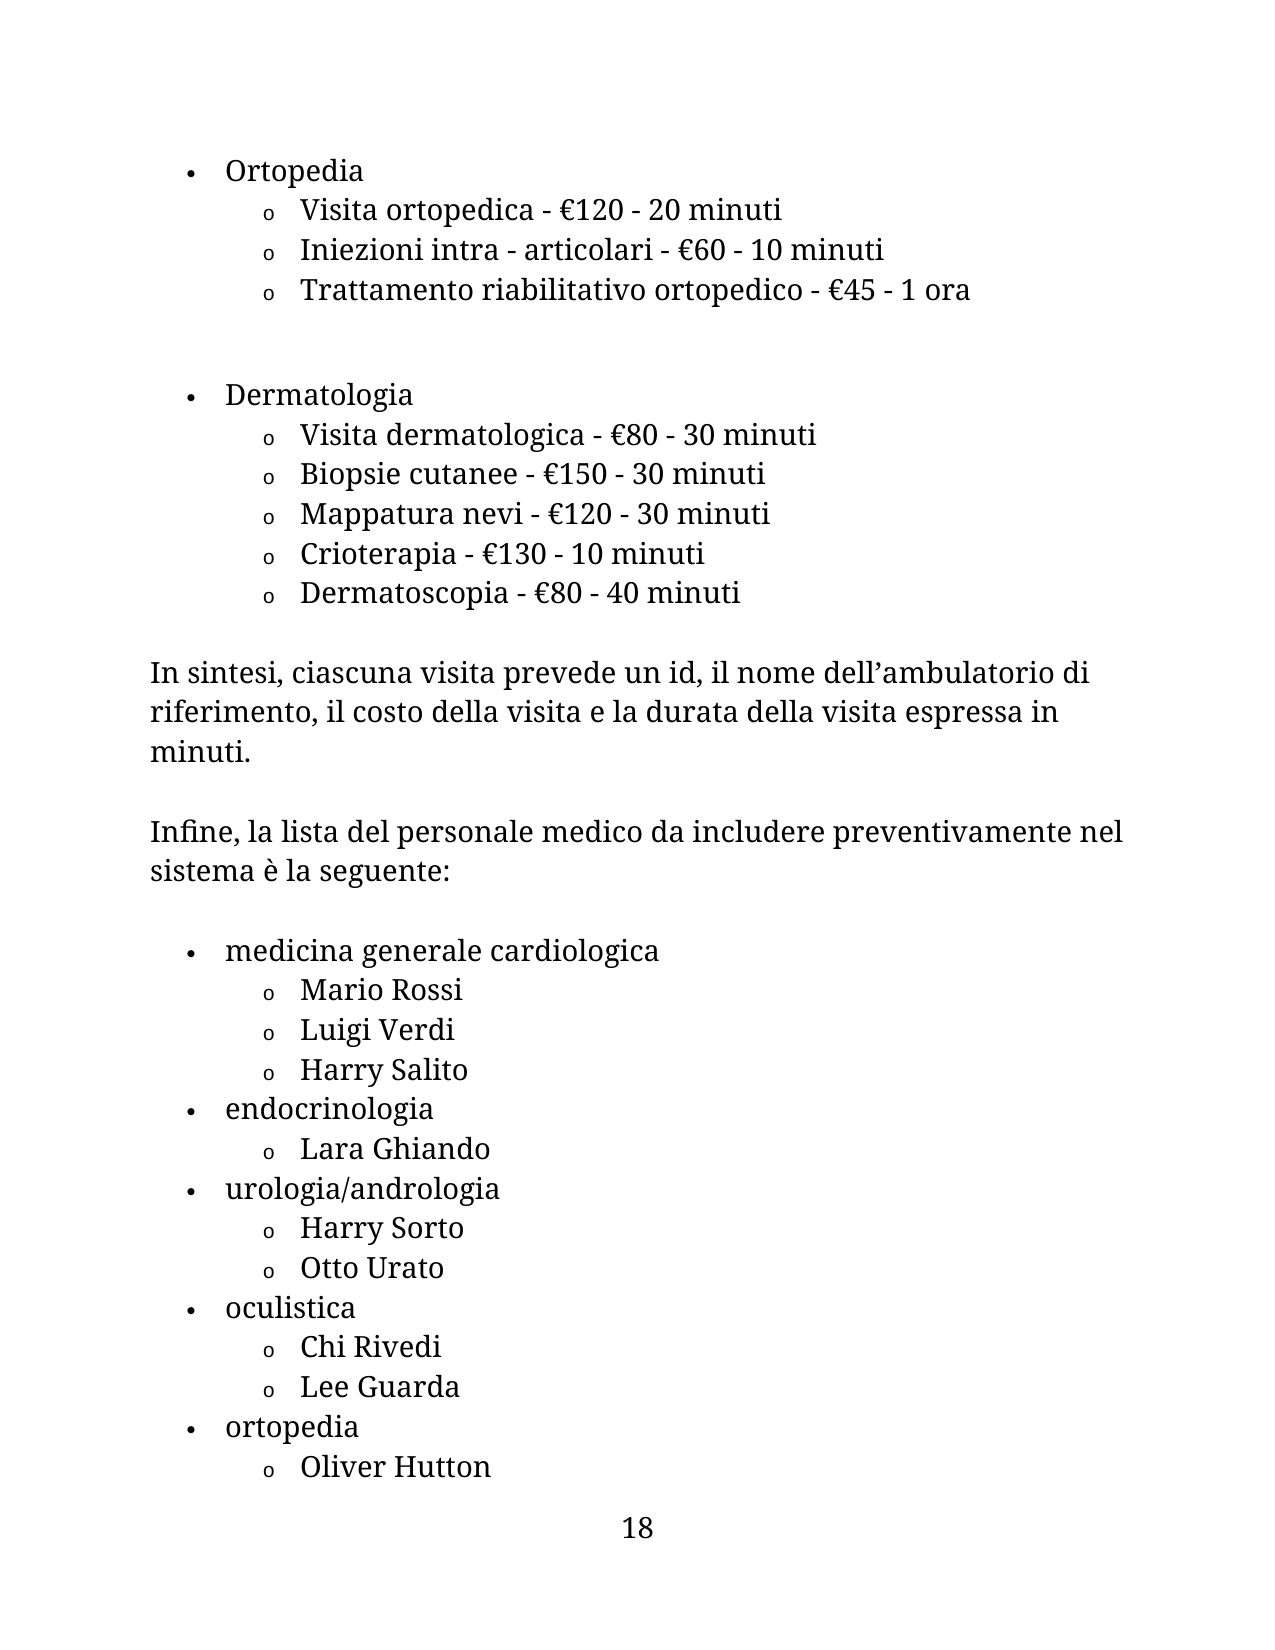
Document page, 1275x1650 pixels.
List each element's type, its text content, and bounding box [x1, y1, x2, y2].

list Lee Guarda [262, 1366, 1125, 1406]
list Chi Rivedi [262, 1327, 1125, 1366]
text Infine, la lista del personale medico da includere preventivamente nel sistema è la seguente: [150, 811, 1125, 890]
list Biopsie cutanee - €150 - 30 minuti [262, 454, 1125, 493]
list Otto Urato [262, 1247, 1125, 1287]
list Mappatura nevi - €120 - 30 minuti [262, 493, 1125, 533]
list Visita ortopedica - €120 - 20 minuti [262, 190, 1125, 229]
list Trattamento riabilitativo ortopedico - €45 - 1 ora [262, 269, 1125, 337]
list ortopedia [187, 1406, 1125, 1446]
list Harry Salito [262, 1049, 1125, 1089]
list Mario Rossi [262, 969, 1125, 1009]
list Visita dermatologica - €80 - 30 minuti [262, 414, 1125, 454]
list urologia/andrologia [187, 1168, 1125, 1208]
list Harry Sorto [262, 1208, 1125, 1247]
list Crioterapia - €130 - 10 minuti [262, 533, 1125, 573]
list endocrinologia [187, 1089, 1125, 1128]
text In sintesi, ciascuna visita prevede un id, il nome dell’ambulatorio di riferimento, il costo della visita e la durata della visita espressa in minuti. [150, 652, 1125, 771]
list Dermatologia [187, 374, 1125, 414]
list Lara Ghiando [262, 1128, 1125, 1168]
list Iniezioni intra - articolari - €60 - 10 minuti [262, 229, 1125, 269]
list oculistica [187, 1287, 1125, 1327]
list medicina generale cardiologica [187, 930, 1125, 969]
list Dermatoscopia - €80 - 40 minuti [262, 573, 1125, 612]
list Oliver Hutton [262, 1446, 1125, 1486]
list Luigi Verdi [262, 1009, 1125, 1049]
list Ortopedia [187, 150, 1125, 190]
